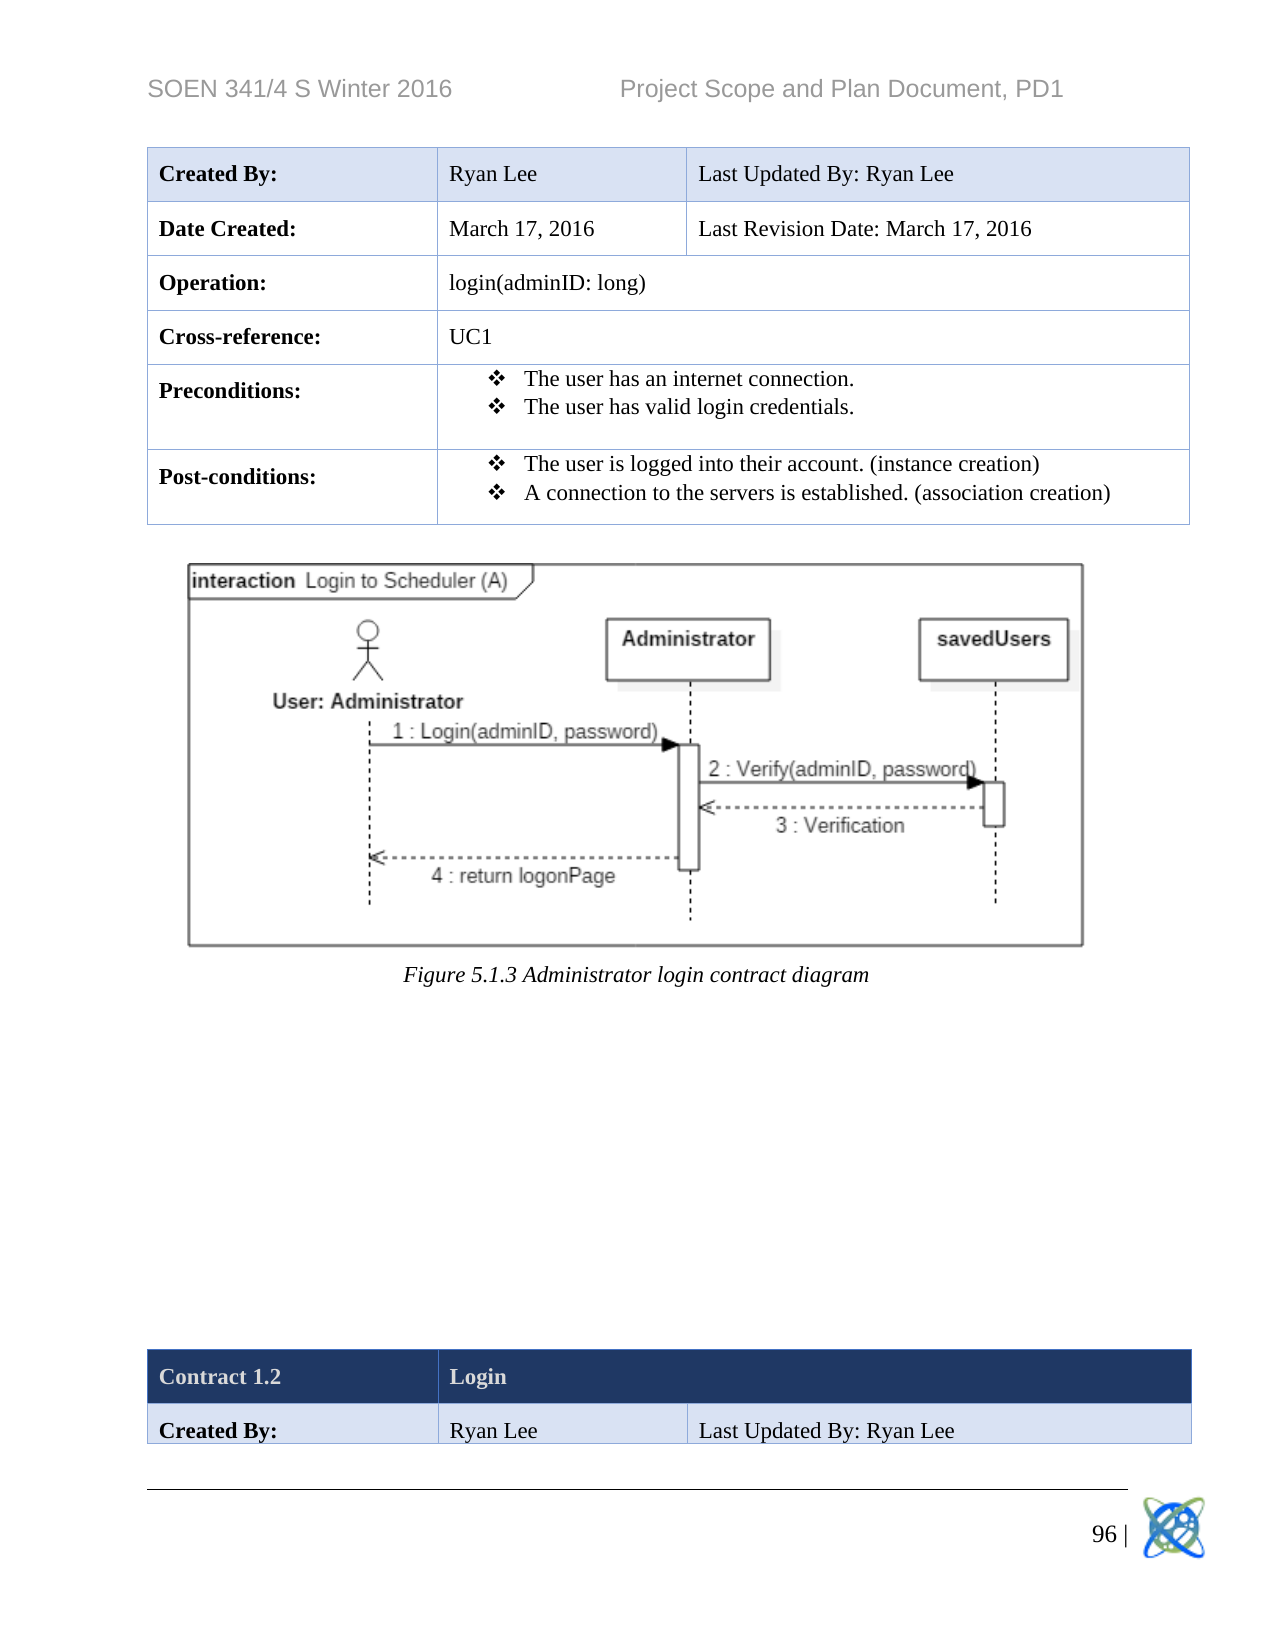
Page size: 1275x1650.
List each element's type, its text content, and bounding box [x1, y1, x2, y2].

table_cell Last Updated By: Ryan Lee [687, 148, 1189, 201]
table_cell March 17, 2016 [438, 202, 686, 255]
table_cell Last Updated By: Ryan Lee [688, 1404, 1191, 1443]
table_cell Operation: [148, 256, 437, 309]
table_cell Preconditions: [148, 365, 437, 449]
table_cell Ryan Lee [439, 1404, 687, 1443]
table_cell Date Created: [148, 202, 437, 255]
picture [1123, 1490, 1224, 1566]
table_cell UC1 [438, 311, 1189, 364]
text Figure 5.1.3 Administrator login contract diagram [147, 961, 1128, 987]
table_cell Last Revision Date: March 17, 2016 [687, 202, 1189, 255]
table_cell Cross-reference: [148, 311, 437, 364]
table_cell Created By: [148, 148, 437, 201]
table_cell login(adminID: long) [438, 256, 1189, 309]
table_cell Post-conditions: [148, 450, 437, 524]
table_cell Created By: [148, 1404, 438, 1443]
table_cell The user is logged into their account. (instance creation) A connection to the servers is established. (association creation) [438, 450, 1189, 524]
table_cell The user has an internet connection. The user has valid login credentials. [438, 365, 1189, 449]
picture [186, 563, 1089, 949]
table_header Login [439, 1350, 1191, 1403]
table_cell Ryan Lee [438, 148, 686, 201]
table_header Contract 1.2 [148, 1350, 438, 1403]
